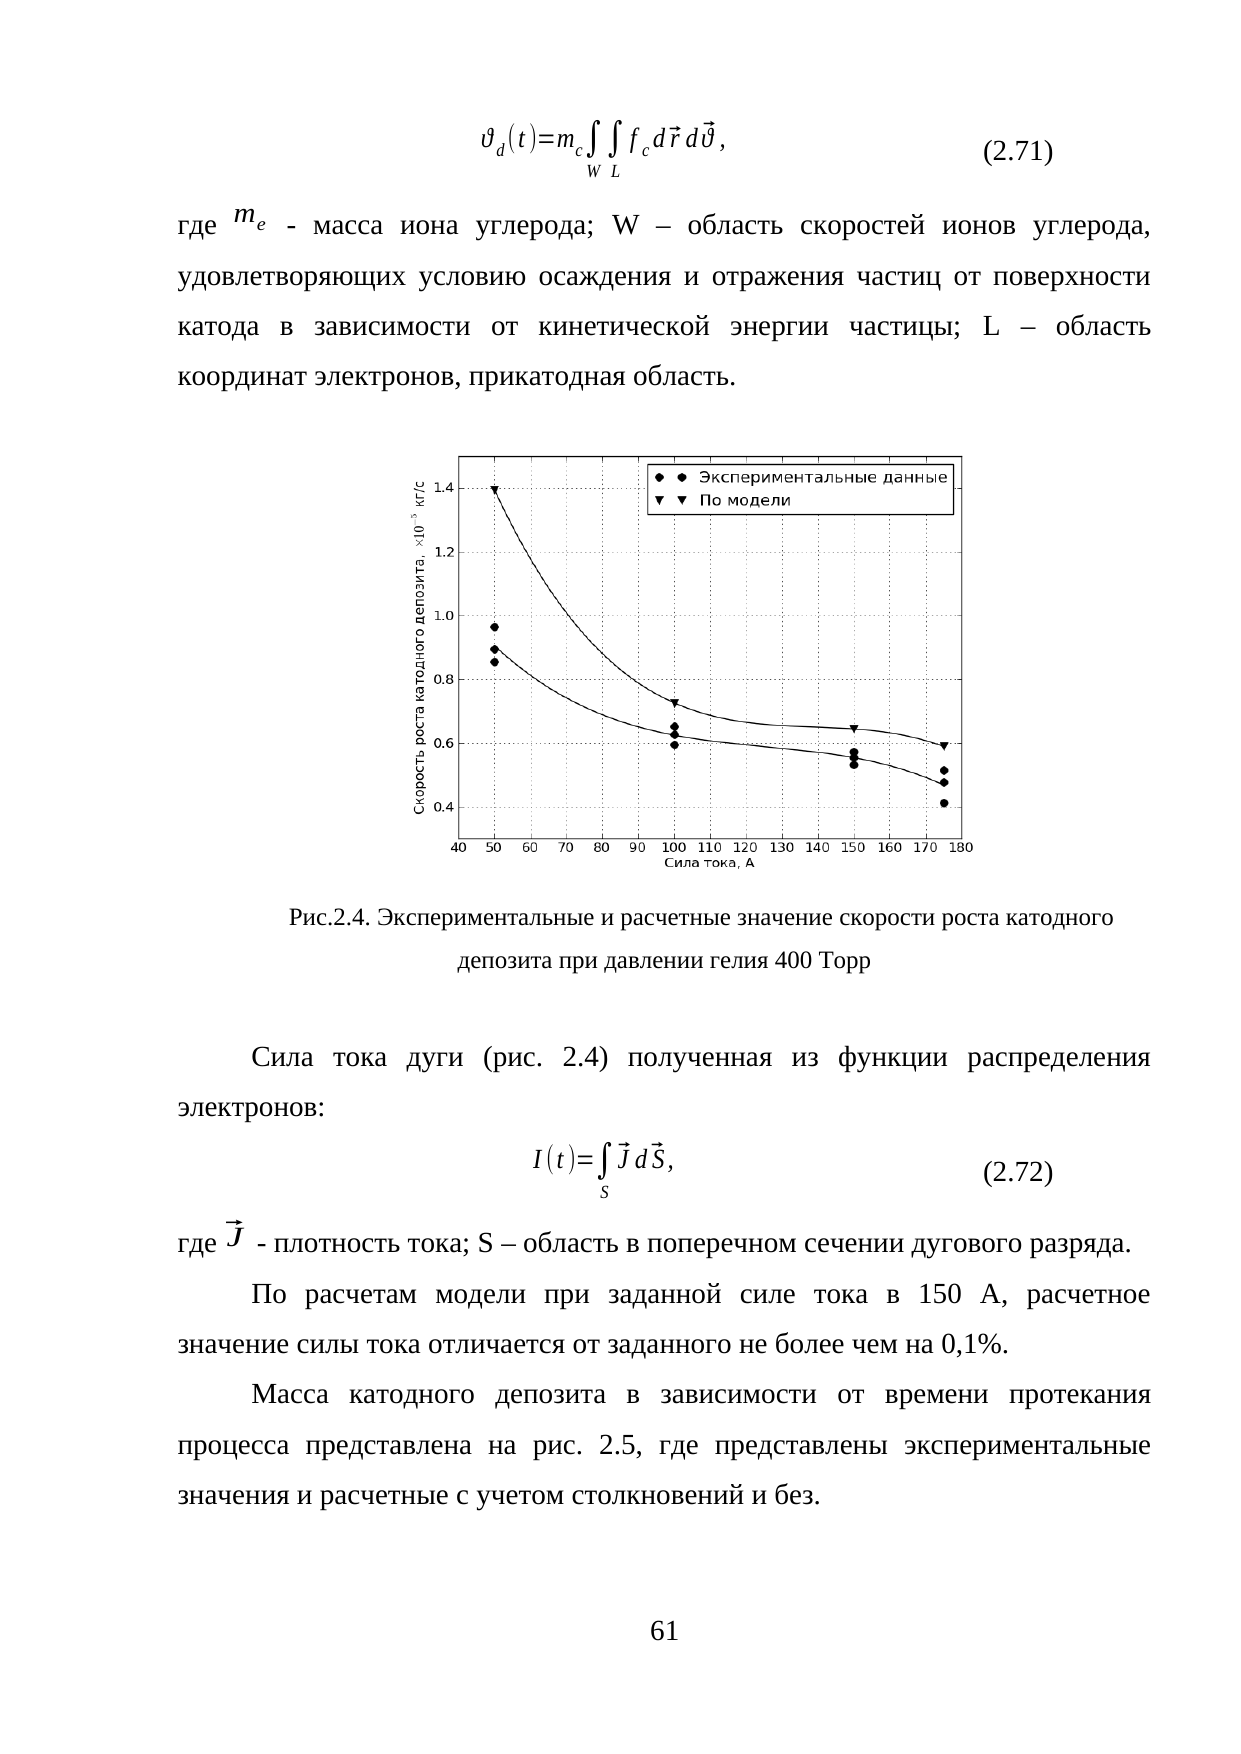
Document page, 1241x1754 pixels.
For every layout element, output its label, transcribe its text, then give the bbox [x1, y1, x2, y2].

text Рис.2.4. Экспериментальные и расчетные значение скорости роста катодного депозита при давлении гелия 400 Торр [177, 902, 1152, 974]
table_header (2.71) [898, 118, 1092, 197]
text где - масса иона углерода; W – область скоростей ионов углерода, удовлетворяющих условию осаждения и отражения частиц от поверхности катода в зависимости от кинетической энергии частицы; L – область координат электронов, прикатодная область. [177, 197, 1152, 392]
picture [377, 408, 1026, 886]
table_header [237, 118, 898, 197]
text Масса катодного депозита в зависимости от времени протекания процесса представлена на рис. 2.5, где представлены экспериментальные значения и расчетные с учетом столкновений и без. [177, 1377, 1152, 1511]
table_header [237, 1139, 898, 1218]
text Сила тока дуги (рис. 2.4) полученная из функции распределения электронов: [177, 1039, 1152, 1123]
table_header (2.72) [898, 1139, 1092, 1218]
text По расчетам модели при заданной силе тока в 150 А, расчетное значение силы тока отличается от заданного не более чем на 0,1%. [177, 1276, 1152, 1360]
text где - плотность тока; S – область в поперечном сечении дугового разряда. [177, 1218, 1152, 1259]
